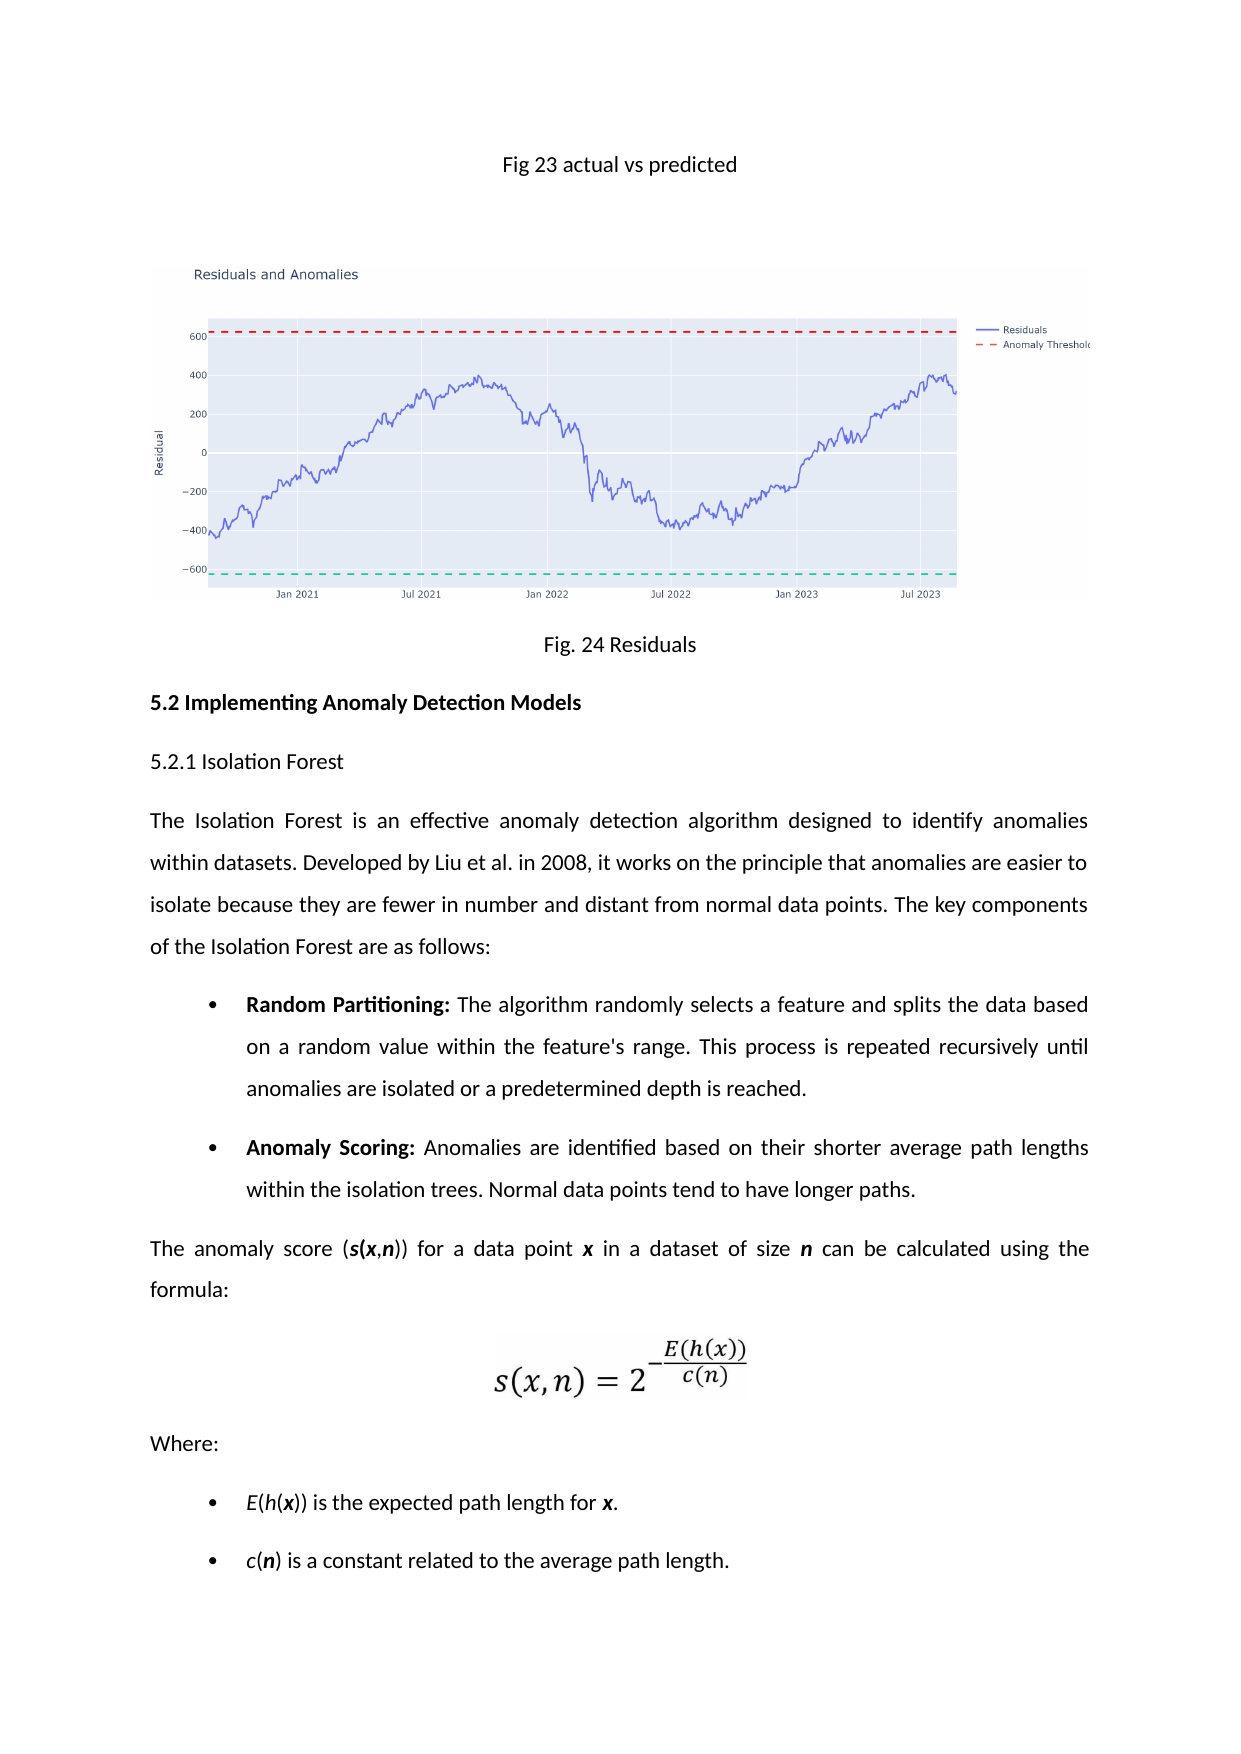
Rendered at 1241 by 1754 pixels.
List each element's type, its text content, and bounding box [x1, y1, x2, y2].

picture [150, 267, 1091, 600]
text 5.2 Implementing Anomaly Detection Models [150, 688, 1090, 717]
text Where: [150, 1429, 1090, 1457]
text 5.2.1 Isolation Forest [150, 747, 1090, 775]
text Fig. 24 Residuals [150, 630, 1090, 658]
list Random Partitioning: The algorithm randomly selects a feature and splits the data based on a random value within the feature's range. This process is repeated recursively until anomalies are isolated or a predetermined depth is reached. [209, 990, 1090, 1102]
picture [493, 1334, 747, 1399]
text Fig 23 actual vs predicted [150, 150, 1090, 178]
list c(n) is a constant related to the average path length. [209, 1546, 1090, 1574]
text The anomaly score (s(x,n)) for a data point x in a dataset of size n can be calculated using the formula: [150, 1234, 1090, 1304]
list Anomaly Scoring: Anomalies are identified based on their shorter average path lengths within the isolation trees. Normal data points tend to have longer paths. [209, 1133, 1090, 1203]
text The Isolation Forest is an effective anomaly detection algorithm designed to identify anomalies within datasets. Developed by Liu et al. in 2008, it works on the principle that anomalies are easier to isolate because they are fewer in number and distant from normal data points. The key components of the Isolation Forest are as follows: [150, 806, 1090, 960]
list E(h(x)) is the expected path length for x. [209, 1488, 1090, 1516]
